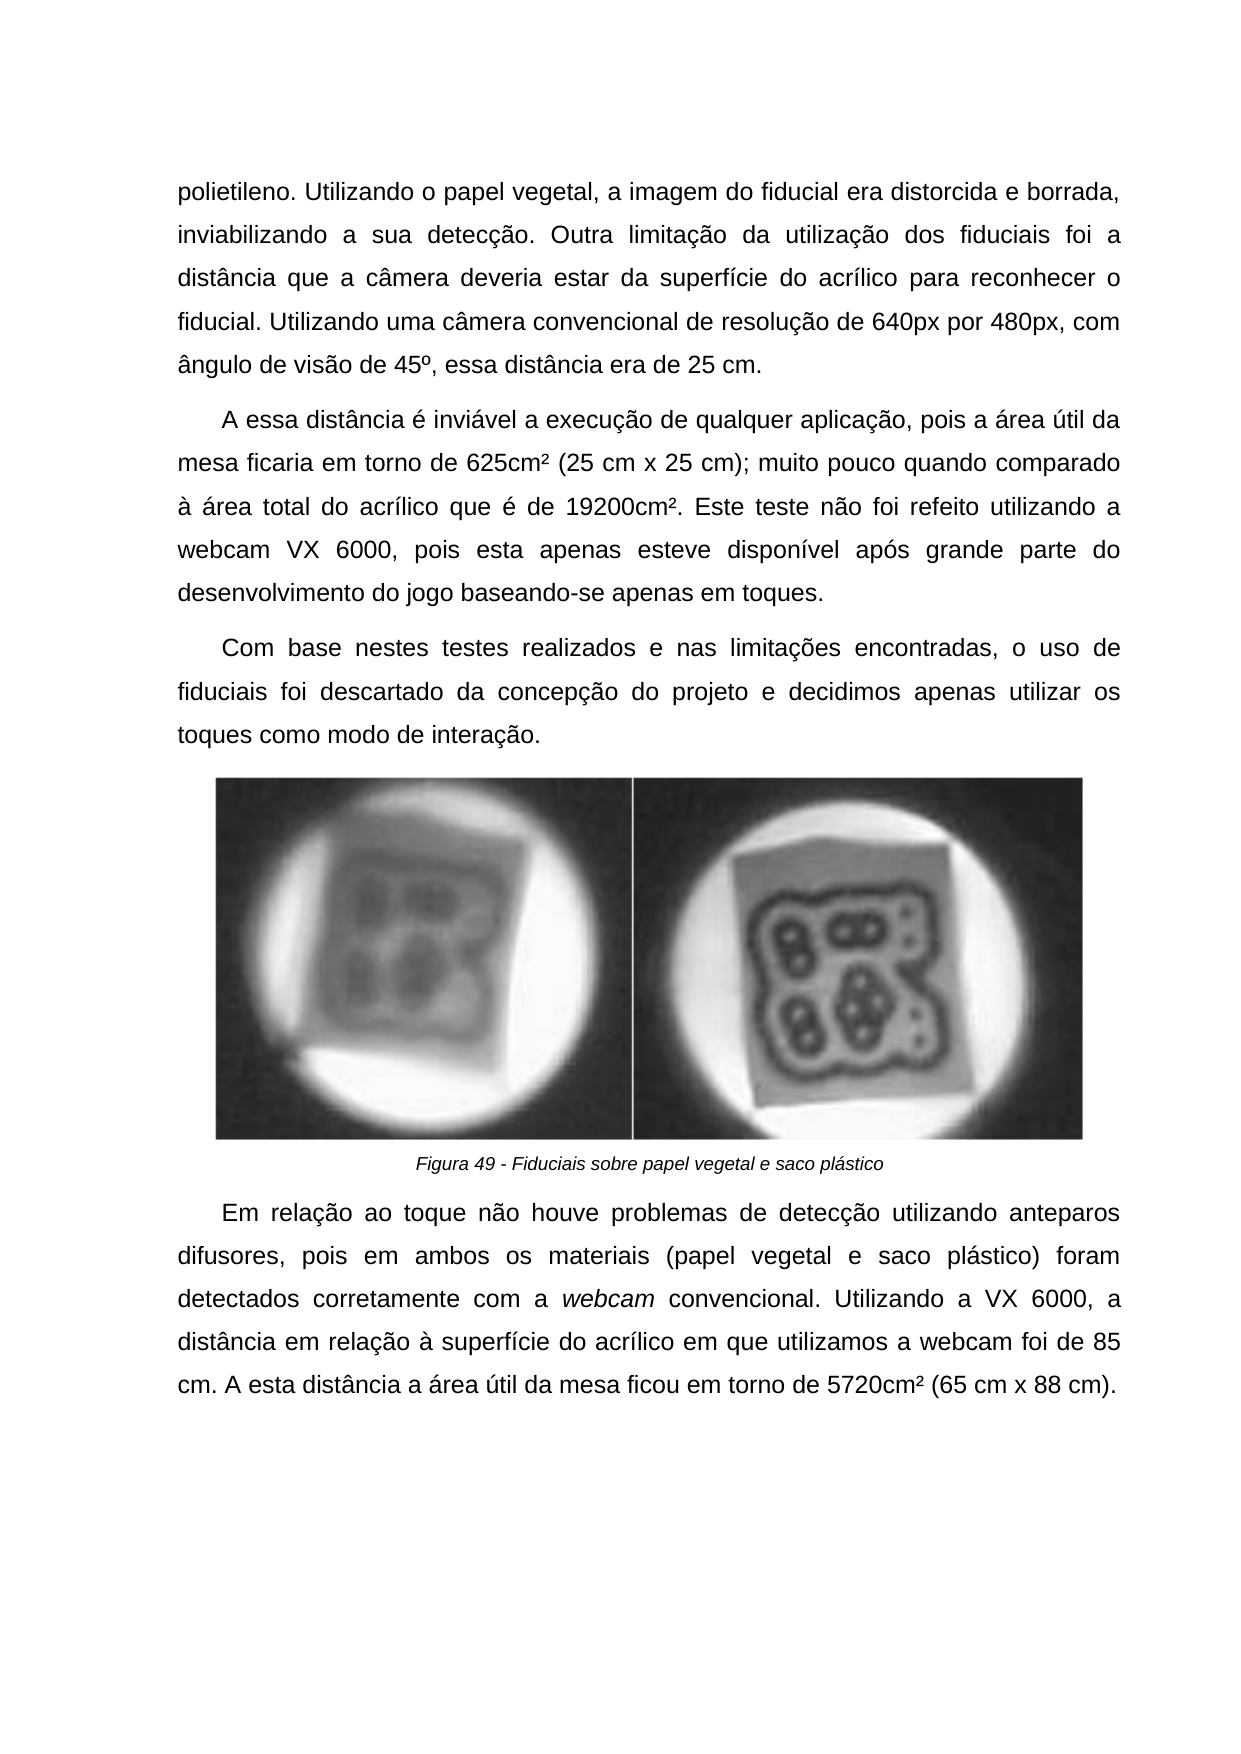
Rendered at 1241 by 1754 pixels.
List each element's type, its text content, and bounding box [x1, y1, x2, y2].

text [177, 177, 1122, 378]
text A essa distância é inviável a execução de qualquer aplicação, pois a área útil da mesa ficaria em torno de 625cm² (25 cm x 25 cm); muito pouco quando comparado à área total do acrílico que é de 19200cm². Este teste não foi refeito utilizando a webcam VX 6000, pois esta apenas esteve disponível após grande parte do desenvolvimento do jogo baseando-se apenas em toques. [177, 405, 1122, 607]
picture [213, 775, 1086, 1143]
text Com base nestes testes realizados e nas limitações encontradas, o uso de fiduciais foi descartado da concepção do projeto e decidimos apenas utilizar os toques como modo de interação. [177, 633, 1122, 748]
text Em relação ao toque não houve problemas de detecção utilizando anteparos difusores, pois em ambos os materiais (papel vegetal e saco plástico) foram detectados corretamente com a webcam convencional. Utilizando a VX 6000, a distância em relação à superfície do acrílico em que utilizamos a webcam foi de 85 cm. A esta distância a área útil da mesa ficou em torno de 5720cm² (65 cm x 88 cm). [177, 1198, 1122, 1399]
